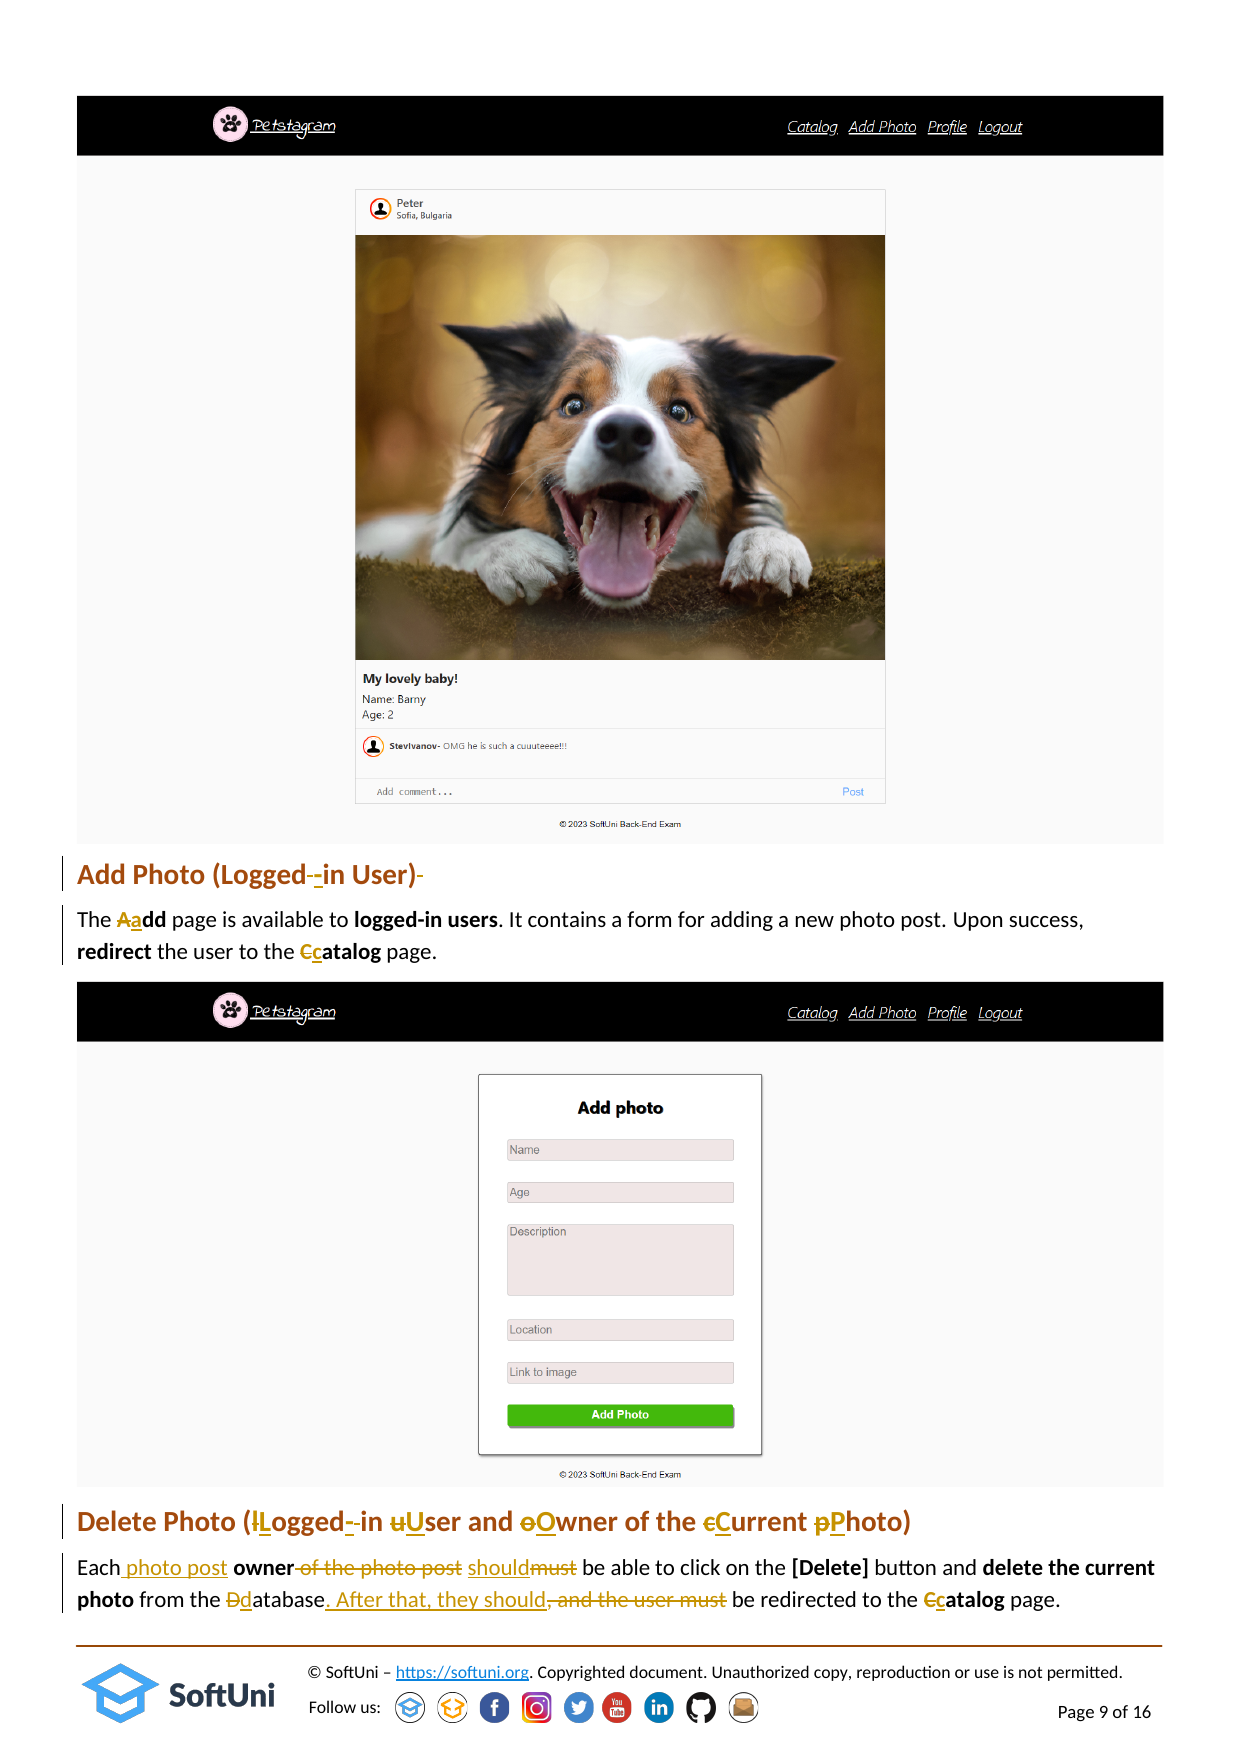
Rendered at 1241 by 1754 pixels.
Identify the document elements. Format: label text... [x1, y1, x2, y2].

subtitle Delete Photo (oggedin ser and wner of the urrent hoto) [77, 1503, 1163, 1539]
picture [564, 1692, 594, 1723]
picture [522, 1692, 552, 1723]
picture [728, 1692, 759, 1723]
picture [437, 1692, 468, 1723]
picture [658, 1705, 667, 1714]
picture [665, 1692, 674, 1701]
picture [686, 1692, 716, 1723]
subtitle Add Photo (Loggedin User) [77, 856, 1163, 891]
text Each owner be able to click on the [Delete] button and delete the current photo from the atabase be redirected to the atalog page. [77, 1553, 1163, 1613]
picture [479, 1692, 510, 1723]
text The dd page is available to logged-in users. It contains a form for adding a new photo post. Upon success, redirect the user to the atalog page. [77, 905, 1163, 965]
picture [395, 1692, 425, 1723]
picture [644, 1714, 653, 1723]
picture [76, 981, 1164, 1487]
picture [76, 95, 1164, 844]
picture [665, 1714, 674, 1723]
picture [75, 1658, 281, 1729]
picture [602, 1692, 632, 1723]
picture [644, 1692, 653, 1701]
